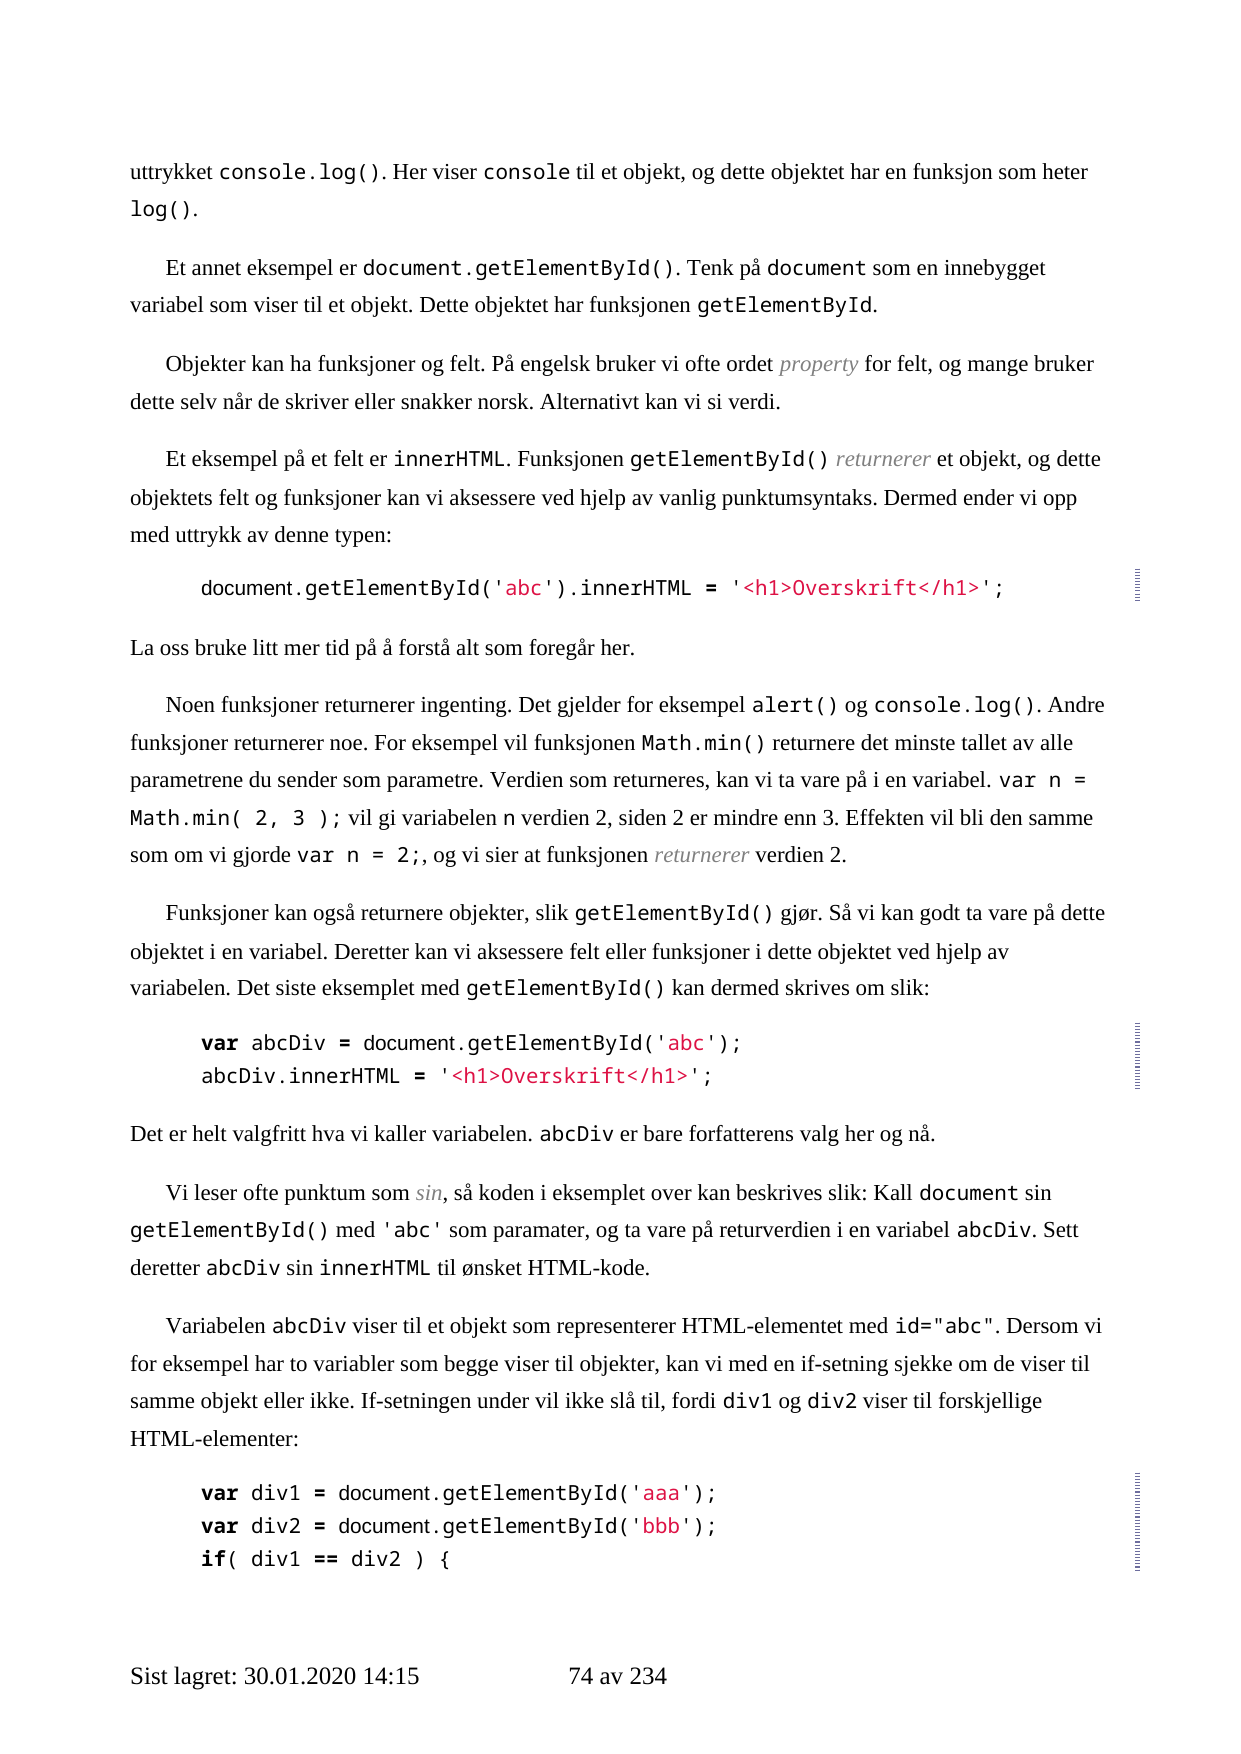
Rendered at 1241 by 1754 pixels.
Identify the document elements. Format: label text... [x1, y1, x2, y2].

text Vi leser ofte punktum som sin, så koden i eksemplet over kan beskrives slik: Kall document sin getElementById() med 'abc' som paramater, og ta vare på returverdien i en variabel abcDiv. Sett deretter abcDiv sin innerHTML til ønsket HTML-kode. [130, 1168, 1110, 1281]
text Noen funksjoner returnerer ingenting. Det gjelder for eksempel alert() og console.log(). Andre funksjoner returnerer noe. For eksempel vil funksjonen Math.min() returnere det minste tallet av alle parametrene du sender som parametre. Verdien som returneres, kan vi ta vare på i en variabel. var n = Math.min( 2, 3 ); vil gi variabelen n verdien 2, siden 2 er mindre enn 3. Effekten vil bli den samme som om vi gjorde var n = 2;, og vi sier at funksjonen returnerer verdien 2. [130, 681, 1110, 868]
text Funksjoner kan også returnere objekter, slik getElementById() gjør. Så vi kan godt ta vare på dette objektet i en variabel. Deretter kan vi aksessere felt eller funksjoner i dette objektet ved hjelp av variabelen. Det siste eksemplet med getElementById() kan dermed skrives om slik: [130, 889, 1110, 1002]
text La oss bruke litt mer tid på å forstå alt som foregår her. [130, 623, 1110, 660]
text var abcDiv = document.getElementById('abc'); abcDiv.innerHTML = '<h1>Overskrift</h1>'; [201, 1023, 1140, 1089]
text Objekter kan ha funksjoner og felt. På engelsk bruker vi ofte ordet property for felt, og mange bruker dette selv når de skriver eller snakker norsk. Alternativt kan vi si verdi. [130, 339, 1110, 414]
text Et eksempel på et felt er innerHTML. Funksjonen getElementById() returnerer et objekt, og dette objektets felt og funksjoner kan vi aksessere ved hjelp av vanlig punktumsyntaks. Dermed ender vi opp med uttrykk av denne typen: [130, 435, 1110, 548]
text Et annet eksempel er document.getElementById(). Tenk på document som en innebygget variabel som viser til et objekt. Dette objektet har funksjonen getElementById. [130, 243, 1110, 318]
text Det er helt valgfritt hva vi kaller variabelen. abcDiv er bare forfatterens valg her og nå. [130, 1110, 1110, 1148]
text Variabelen abcDiv viser til et objekt som representerer HTML-elementet med id="abc". Dersom vi for eksempel har to variabler som begge viser til objekter, kan vi med en if-setning sjekke om de viser til samme objekt eller ikke. If-setningen under vil ikke slå til, fordi div1 og div2 viser til forskjellige HTML-elementer: [130, 1302, 1110, 1452]
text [130, 148, 1110, 223]
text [201, 1473, 1140, 1573]
text document.getElementById('abc').innerHTML = '<h1>Overskrift</h1>'; [201, 568, 1140, 602]
